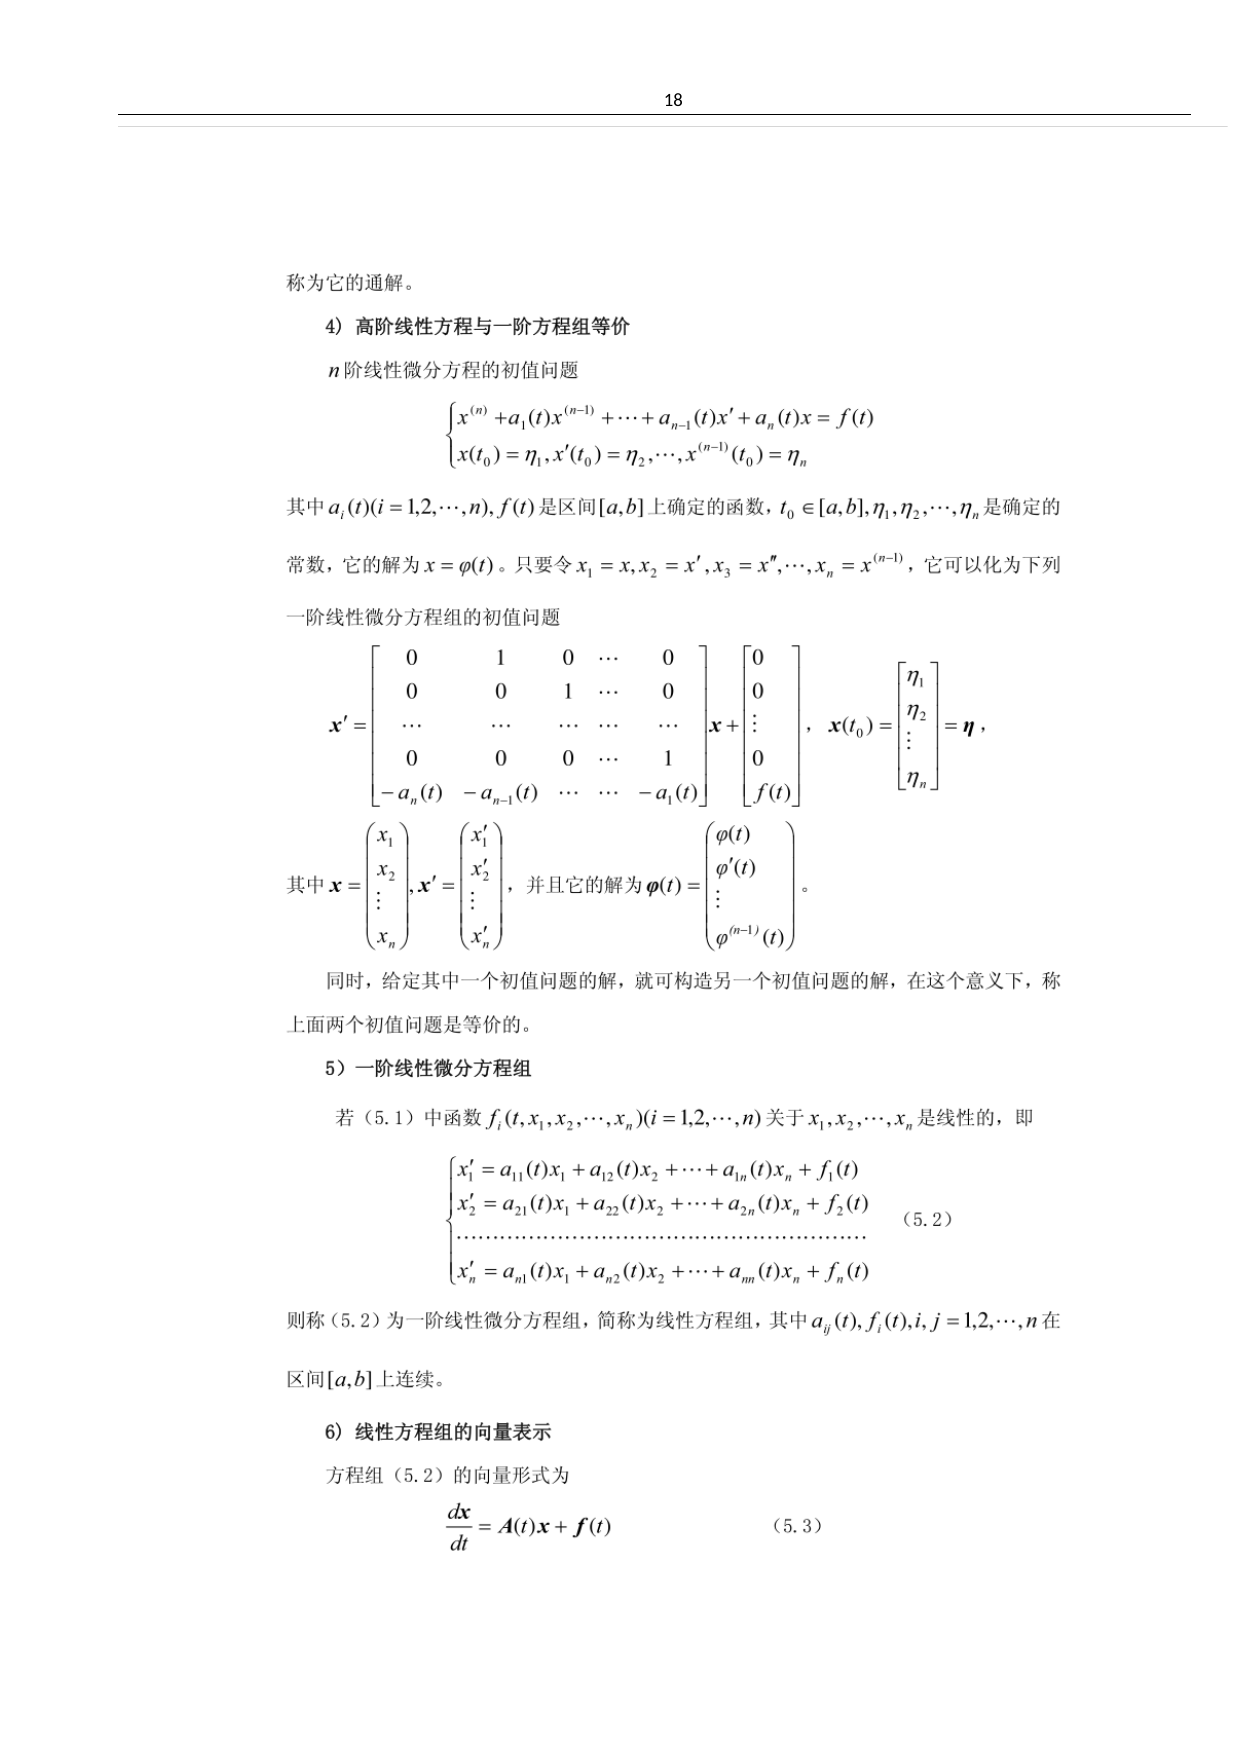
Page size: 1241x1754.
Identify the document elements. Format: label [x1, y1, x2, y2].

picture [118, 126, 1228, 1655]
